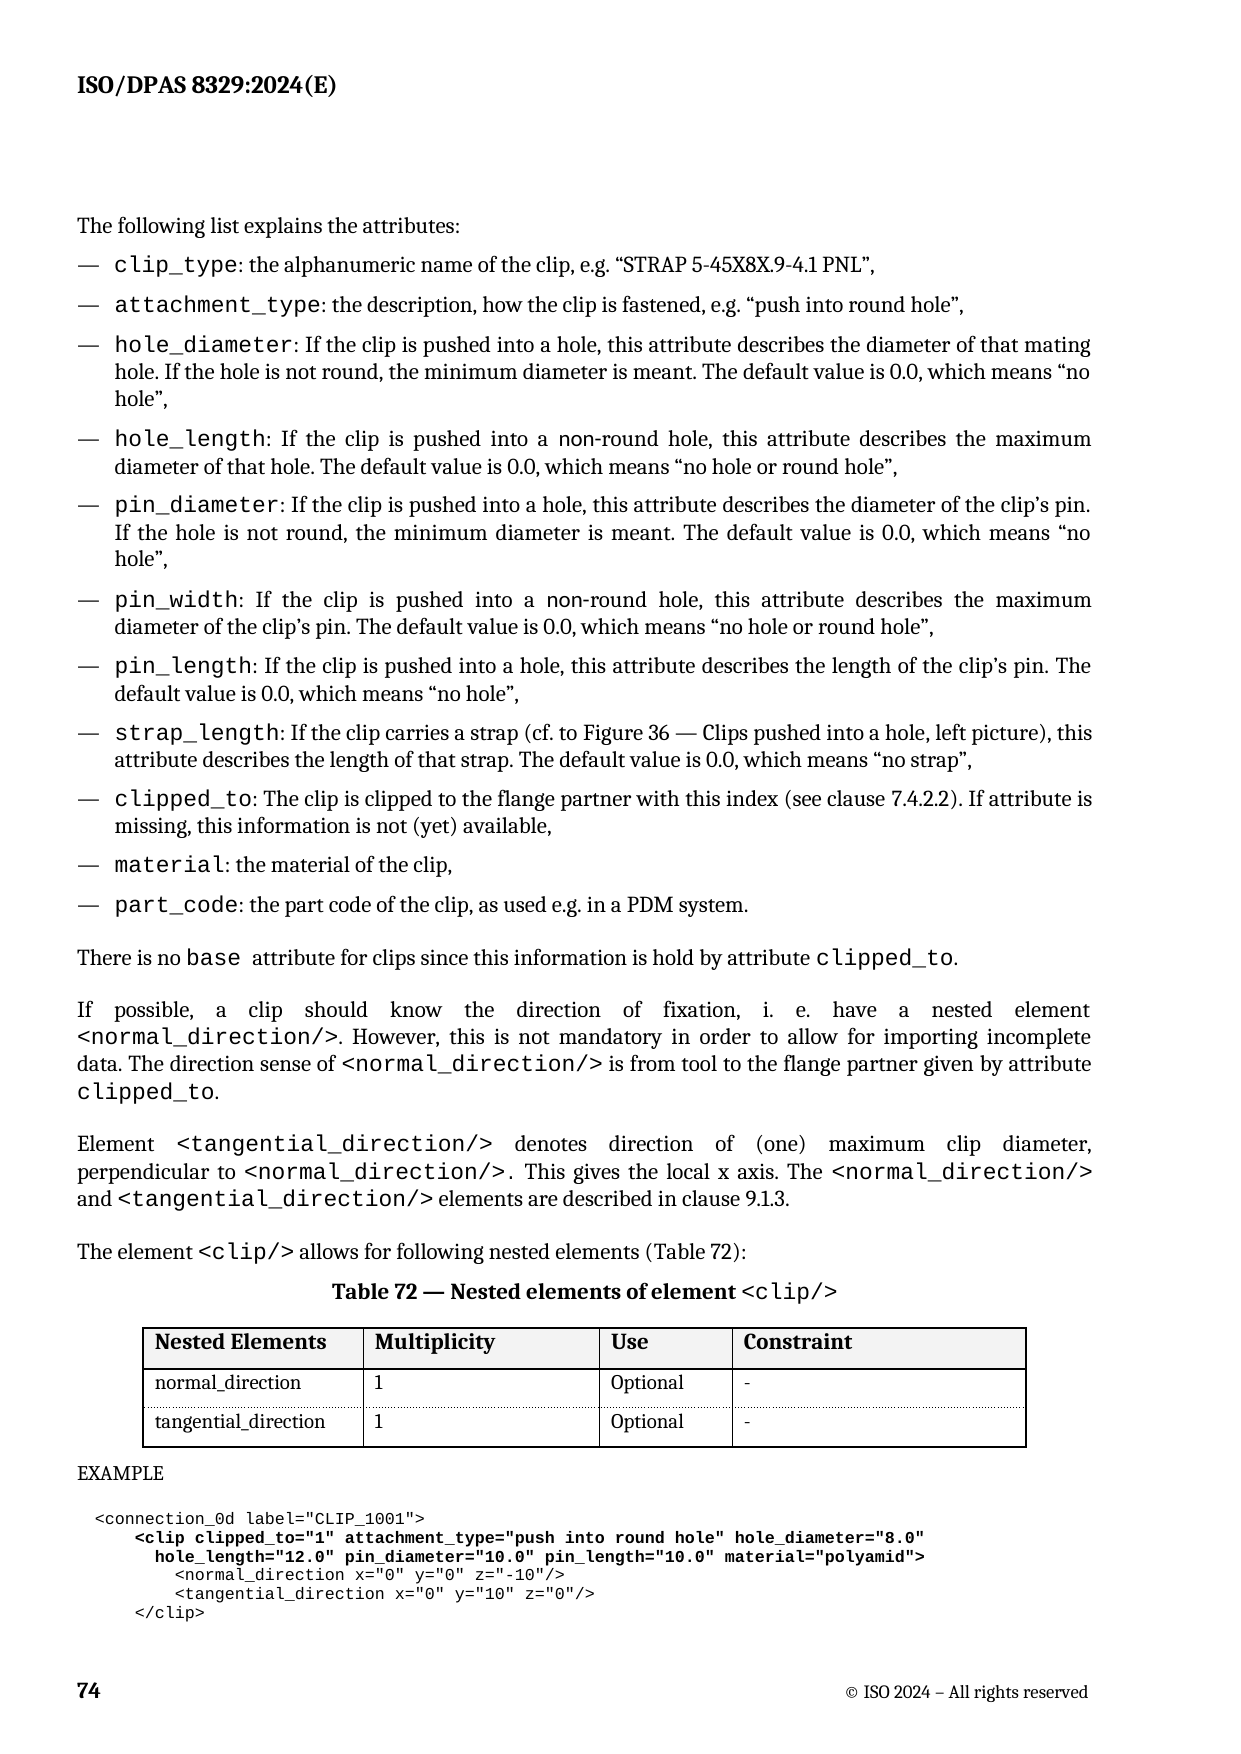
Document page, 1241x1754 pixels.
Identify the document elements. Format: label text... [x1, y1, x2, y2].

text <normal_direction x="0" y="0" z="-10"/> [94, 1567, 1075, 1586]
list pin_width: If the clip is pushed into a non-round hole, this attribute describes the maximum diameter of the clip’s pin. The default value is 0.0, which means “no hole or round hole”, [77, 585, 1092, 641]
text If possible, a clip should know the direction of fixation, i. e. have a nested element <normal_direction/>. However, this is not mandatory in order to allow for importing incomplete data. The direction sense of <normal_direction/> is from tool to the flange partner given by attribute clipped_to. [77, 997, 1092, 1106]
text EXAMPLE [77, 1460, 1092, 1485]
text <connection_0d label="CLIP_1001"> [94, 1510, 1075, 1529]
list material: the material of the clip, [77, 852, 1092, 879]
list hole_length: If the clip is pushed into a non-round hole, this attribute describes the maximum diameter of that hole. The default value is 0.0, which means “no hole or round hole”, [77, 424, 1092, 480]
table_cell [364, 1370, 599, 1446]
text <tangential_direction x="0" y="10" z="0"/> [94, 1586, 1075, 1605]
text </clip> [94, 1605, 1075, 1623]
list pin_diameter: If the clip is pushed into a hole, this attribute describes the diameter of the clip’s pin. If the hole is not round, the minimum diameter is meant. The default value is 0.0, which means “no hole”, [77, 492, 1092, 572]
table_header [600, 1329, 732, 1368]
list attachment_type: the description, how the clip is fastened, e.g. “push into round hole”, [77, 292, 1092, 319]
list clipped_to: The clip is clipped to the flange partner with this index (see clause 7.4.2.2). If attribute is missing, this information is not (yet) available, [77, 786, 1092, 839]
text There is no base attribute for clips since this information is hold by attribute clipped_to. [77, 944, 1092, 972]
list strap_length: If the clip carries a strap (cf. to Figure 36 — Clips pushed into a hole, left picture), this attribute describes the length of that strap. The default value is 0.0, which means “no strap”, [77, 719, 1092, 773]
list part_code: the part code of the clip, as used e.g. in a PDM system. [77, 892, 1092, 919]
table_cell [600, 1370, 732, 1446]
list pin_length: If the clip is pushed into a hole, this attribute describes the length of the clip’s pin. The default value is 0.0, which means “no hole”, [77, 653, 1092, 707]
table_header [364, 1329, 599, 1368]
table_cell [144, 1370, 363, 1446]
list clip_type: the alphanumeric name of the clip, e.g. “STRAP 5-45X8X.9-4.1 PNL”, [77, 252, 1092, 279]
text The element <clip/> allows for following nested elements (Table 72): [77, 1238, 1092, 1266]
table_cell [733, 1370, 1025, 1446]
list hole_diameter: If the clip is pushed into a hole, this attribute describes the diameter of that mating hole. If the hole is not round, the minimum diameter is meant. The default value is 0.0, which means “no hole”, [77, 332, 1092, 412]
text <clip clipped_to="1" attachment_type="push into round hole" hole_diameter="8.0" hole_length="12.0" pin_diameter="10.0" pin_length="10.0" material="polyamid"> [94, 1529, 1075, 1567]
text The following list explains the attributes: [77, 213, 1092, 239]
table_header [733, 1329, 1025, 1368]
text Table 72 — Nested elements of element <clip/> [77, 1278, 1092, 1306]
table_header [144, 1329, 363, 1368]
text Element <tangential_direction/> denotes direction of (one) maximum clip diameter, perpendicular to <normal_direction/>. This gives the local x axis. The <normal_direction/> and <tangential_direction/> elements are described in clause 9.1.3. [77, 1131, 1092, 1213]
